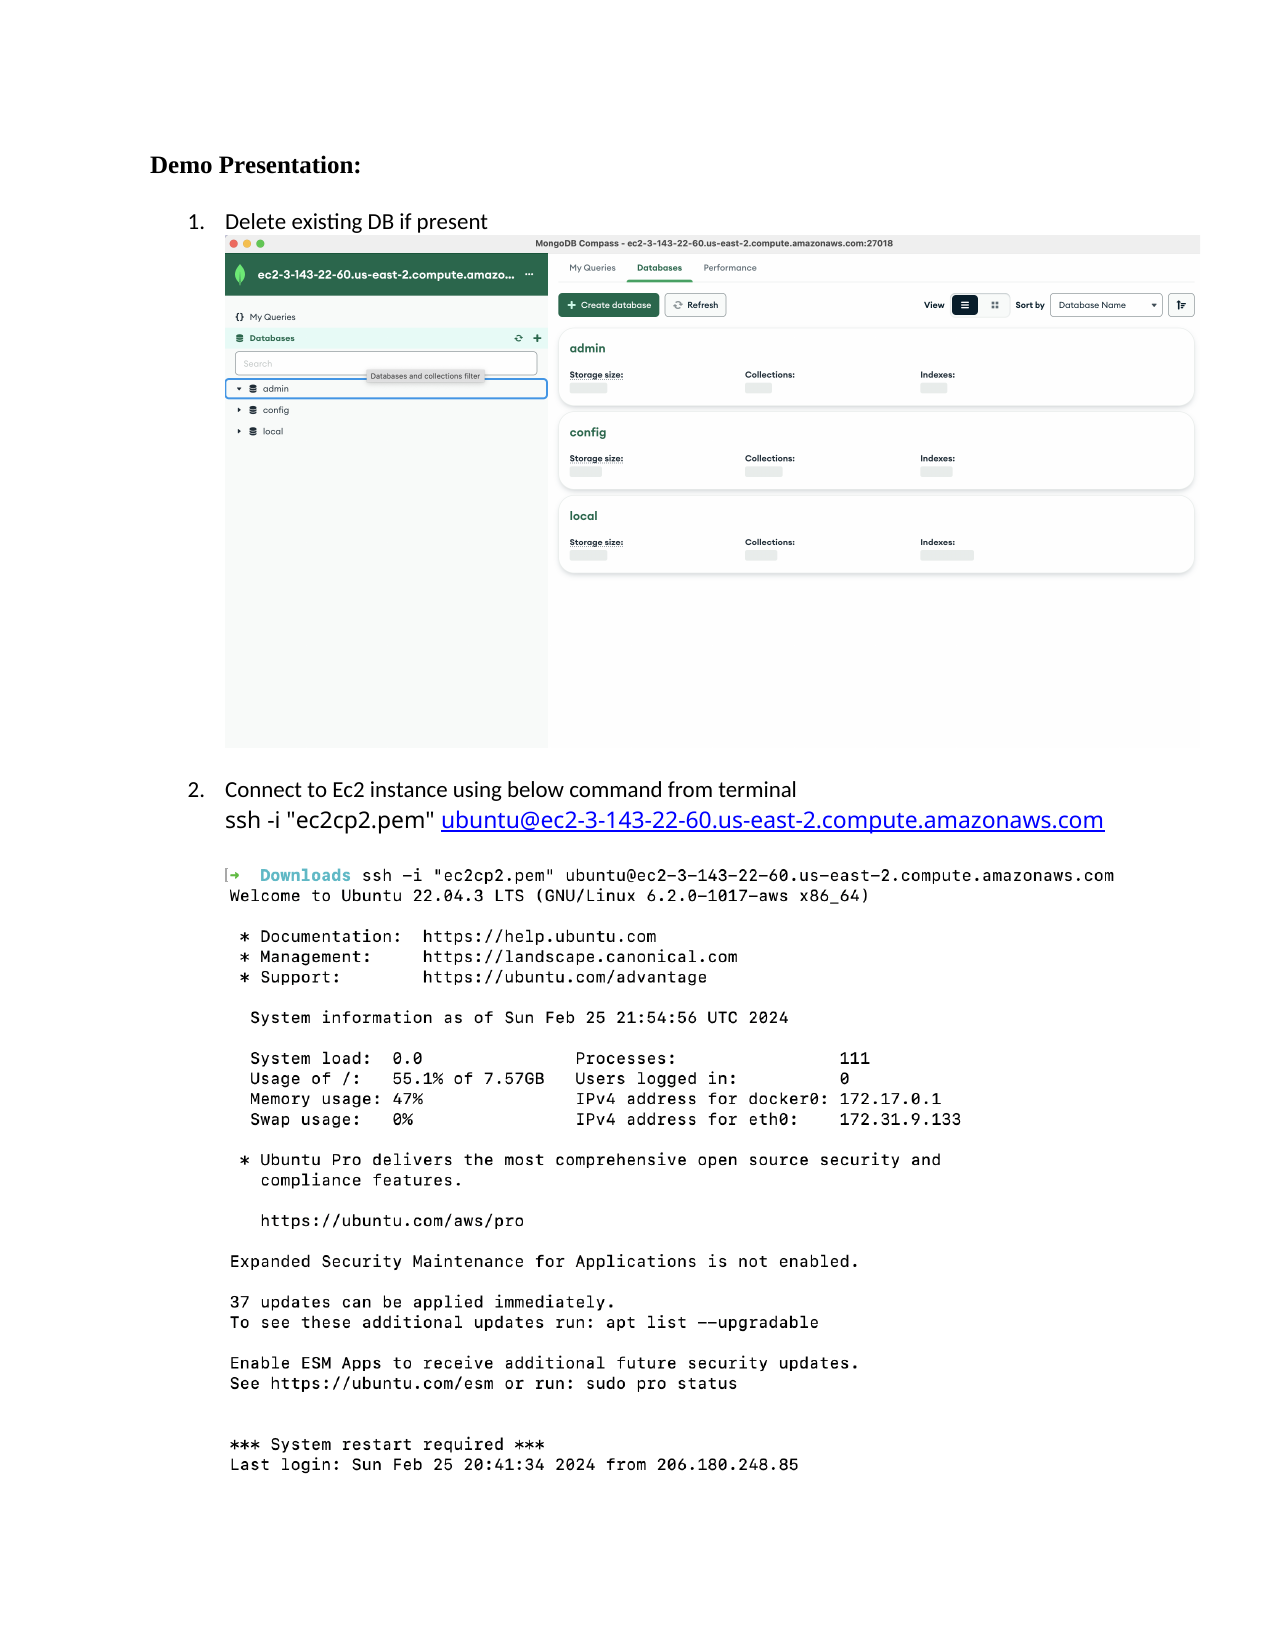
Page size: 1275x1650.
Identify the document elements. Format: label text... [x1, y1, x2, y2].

text ssh -i "ec2cp2.pem" ubuntu@ec2-3-143-22-60.us-east-2.compute.amazonaws.com [225, 804, 1125, 835]
text Demo Presentation: [150, 150, 1125, 179]
picture [225, 235, 1200, 748]
list Connect to Ec2 instance using below command from terminal [187, 776, 1125, 804]
list Delete existing DB if present [187, 207, 1125, 236]
picture [225, 866, 1200, 1474]
